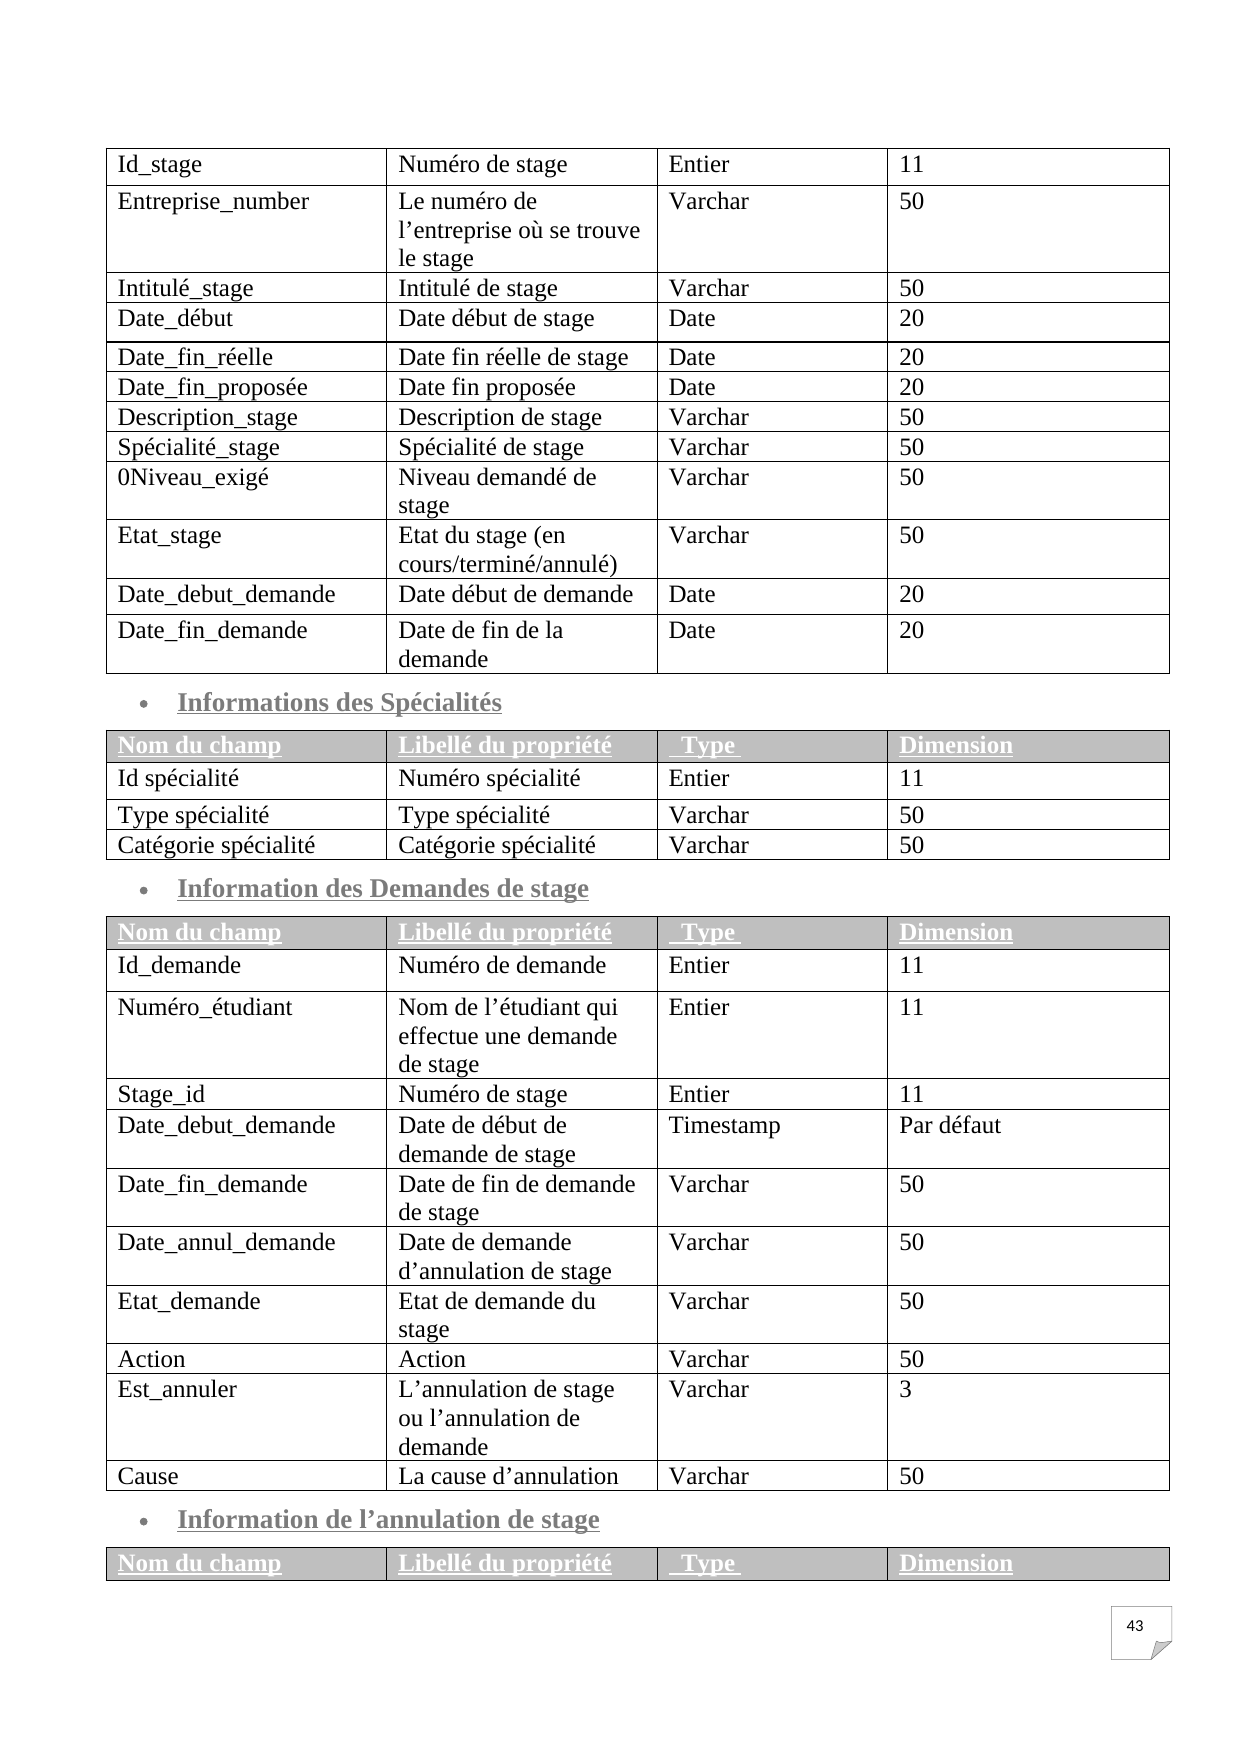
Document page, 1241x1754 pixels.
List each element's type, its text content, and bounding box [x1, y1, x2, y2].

table_cell Date début de stage [387, 303, 657, 341]
table_cell Entier [658, 149, 887, 185]
table_cell Date de début de demande de stage [387, 1110, 657, 1168]
table_cell 11 [888, 1079, 1169, 1109]
table_header Type [658, 731, 887, 762]
table_cell Varchar [658, 402, 887, 431]
table_cell Date [658, 343, 887, 371]
table_cell 50 [888, 1227, 1169, 1285]
table_cell Timestamp [658, 1110, 887, 1168]
table_cell La cause d’annulation [387, 1461, 657, 1490]
table_header Type [658, 1548, 887, 1580]
table_cell Numéro spécialité [387, 763, 657, 799]
table_cell 50 [888, 273, 1169, 302]
table_header Dimension [888, 1548, 1169, 1580]
table_cell Intitulé_stage [107, 273, 386, 302]
table_cell Catégorie spécialité [107, 830, 386, 859]
table_cell Description_stage [107, 402, 386, 431]
table_cell Nom de l’étudiant qui effectue une demande de stage [387, 992, 657, 1078]
table_cell 50 [888, 1286, 1169, 1343]
table_cell 20 [888, 579, 1169, 614]
table_cell Cause [107, 1461, 386, 1490]
table_cell 50 [888, 800, 1169, 829]
table_cell Varchar [658, 1286, 887, 1343]
table_cell Catégorie spécialité [387, 830, 657, 859]
table_cell Description de stage [387, 402, 657, 431]
table_cell 20 [888, 303, 1169, 341]
table_cell Etat du stage (en cours/terminé/annulé) [387, 520, 657, 578]
list Informations des Spécialités [140, 686, 1093, 717]
table_cell Varchar [658, 520, 887, 578]
table_cell Type spécialité [387, 800, 657, 829]
table_cell Varchar [658, 273, 887, 302]
table_cell Etat_stage [107, 520, 386, 578]
table_cell Spécialité_stage [107, 432, 386, 461]
table_cell Date fin réelle de stage [387, 343, 657, 371]
table_cell Varchar [658, 432, 887, 461]
table_cell Varchar [658, 800, 887, 829]
table_cell Date [658, 579, 887, 614]
table_cell Varchar [658, 1227, 887, 1285]
table_cell Intitulé de stage [387, 273, 657, 302]
table_cell Entier [658, 763, 887, 799]
table_cell Varchar [658, 186, 887, 272]
table_cell Numéro de stage [387, 1079, 657, 1109]
table_cell 50 [888, 1169, 1169, 1226]
table_cell Date_fin_demande [107, 1169, 386, 1226]
table_cell Date_début [107, 303, 386, 341]
table_cell Date_fin_proposée [107, 372, 386, 401]
table_cell Entier [658, 992, 887, 1078]
table_cell Varchar [658, 1169, 887, 1226]
table_cell 20 [888, 343, 1169, 371]
table_cell 50 [888, 402, 1169, 431]
table_cell Action [387, 1344, 657, 1373]
table_cell 50 [888, 186, 1169, 272]
table_cell 50 [888, 520, 1169, 578]
table_cell Date de fin de demande de stage [387, 1169, 657, 1226]
table_header Type [658, 917, 887, 949]
table_cell 50 [888, 830, 1169, 859]
table_cell Entier [658, 950, 887, 991]
table_cell 11 [888, 950, 1169, 991]
table_cell Action [107, 1344, 386, 1373]
table_cell Varchar [658, 1374, 887, 1460]
table_cell Varchar [658, 830, 887, 859]
table_header Nom du champ [107, 917, 386, 949]
table_cell Etat_demande [107, 1286, 386, 1343]
table_cell Le numéro de l’entreprise où se trouve le stage [387, 186, 657, 272]
table_cell Entreprise_number [107, 186, 386, 272]
table_header Libellé du propriété [387, 917, 657, 949]
table_cell 20 [888, 615, 1169, 672]
table_cell 0Niveau_exigé [107, 462, 386, 519]
list Information des Demandes de stage [140, 872, 1093, 904]
table_cell Numéro_étudiant [107, 992, 386, 1078]
table_header Nom du champ [107, 1548, 386, 1580]
table_cell 50 [888, 1461, 1169, 1490]
table_header Libellé du propriété [387, 1548, 657, 1580]
table_cell 50 [888, 462, 1169, 519]
table_cell Id_demande [107, 950, 386, 991]
table_cell 3 [888, 1374, 1169, 1460]
table_cell 20 [888, 372, 1169, 401]
table_header Dimension [888, 917, 1169, 949]
table_cell Entier [658, 1079, 887, 1109]
table_cell Id_stage [107, 149, 386, 185]
table_cell Etat de demande du stage [387, 1286, 657, 1343]
table_header Libellé du propriété [387, 731, 657, 762]
table_cell Stage_id [107, 1079, 386, 1109]
table_cell Numéro de demande [387, 950, 657, 991]
table_cell Date_annul_demande [107, 1227, 386, 1285]
table_header Dimension [888, 731, 1169, 762]
table_cell Id spécialité [107, 763, 386, 799]
table_cell Date [658, 615, 887, 672]
table_cell Spécialité de stage [387, 432, 657, 461]
table_cell Niveau demandé de stage [387, 462, 657, 519]
table_cell Type spécialité [107, 800, 386, 829]
table_cell 50 [888, 1344, 1169, 1373]
table_cell Date_debut_demande [107, 1110, 386, 1168]
table_cell Date de fin de la demande [387, 615, 657, 672]
table_cell Date [658, 303, 887, 341]
table_cell Date [658, 372, 887, 401]
table_cell Est_annuler [107, 1374, 386, 1460]
table_cell 11 [888, 763, 1169, 799]
table_cell 11 [888, 992, 1169, 1078]
table_cell 11 [888, 149, 1169, 185]
table_cell Date fin proposée [387, 372, 657, 401]
table_cell Date début de demande [387, 579, 657, 614]
table_cell 50 [888, 432, 1169, 461]
table_cell Date_debut_demande [107, 579, 386, 614]
table_cell Varchar [658, 1344, 887, 1373]
table_cell Date_fin_réelle [107, 343, 386, 371]
list Information de l’annulation de stage [140, 1504, 1093, 1535]
table_cell Varchar [658, 462, 887, 519]
table_cell Date_fin_demande [107, 615, 386, 672]
table_header Nom du champ [107, 731, 386, 762]
table_cell Date de demande d’annulation de stage [387, 1227, 657, 1285]
table_cell Numéro de stage [387, 149, 657, 185]
table_cell L’annulation de stage ou l’annulation de demande [387, 1374, 657, 1460]
table_cell Par défaut [888, 1110, 1169, 1168]
table_cell Varchar [658, 1461, 887, 1490]
